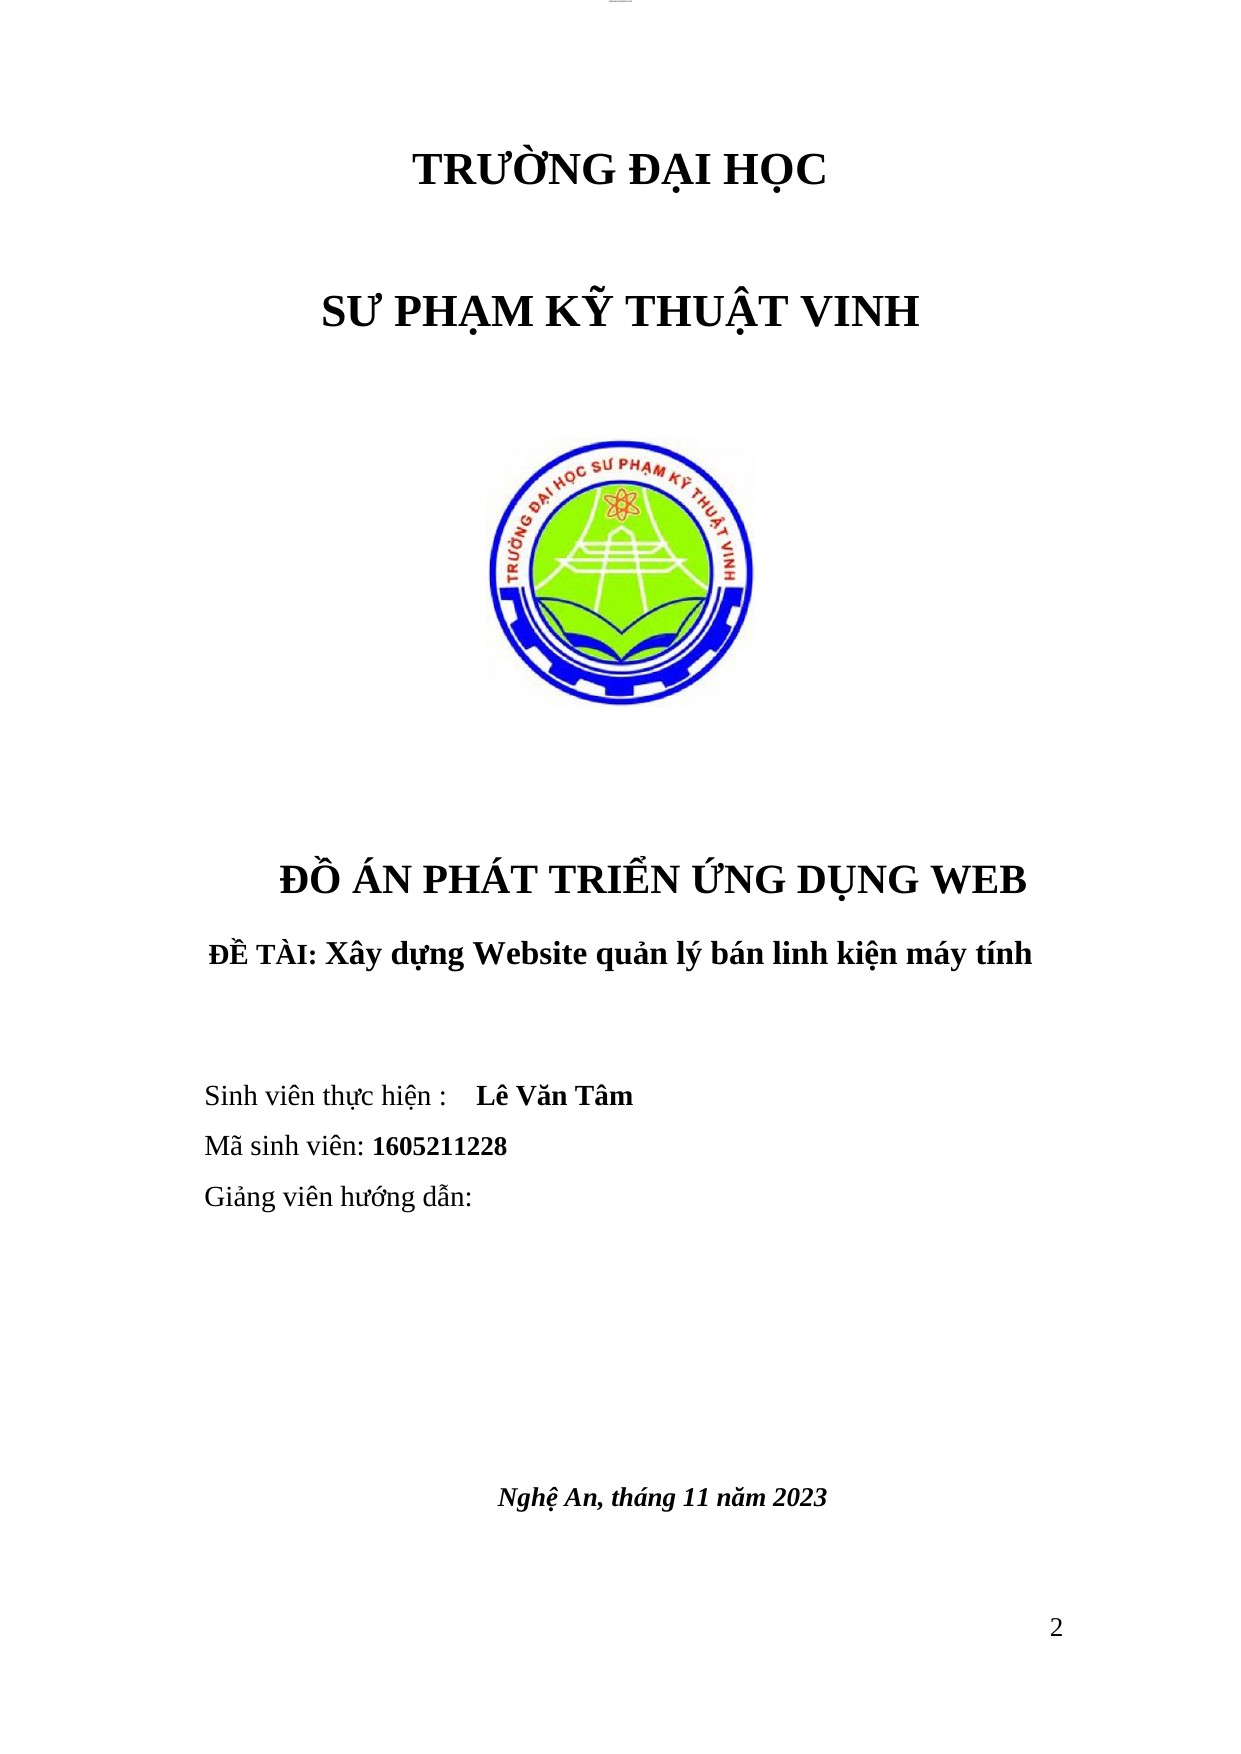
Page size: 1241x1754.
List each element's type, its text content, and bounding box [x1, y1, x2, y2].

text Sinh viên thực hiện : Lê Văn Tâm [150, 1078, 1091, 1112]
text ĐỒ ÁN PHÁT TRIỂN ỨNG DỤNG WEB [150, 854, 1091, 902]
text TRƯỜNG ĐẠI HỌC [150, 142, 1091, 194]
text Nghệ An, tháng 11 năm 2023 [237, 1481, 1091, 1512]
picture [364, 425, 877, 724]
text Mã sinh viên: 1605211228 [150, 1128, 1091, 1162]
text ĐỀ TÀI: Xây dựng Website quản lý bán linh kiện máy tính [150, 934, 1091, 972]
text SƯ PHẠM KỸ THUẬT VINH [150, 283, 1091, 336]
text Giảng viên hướng dẫn: [150, 1179, 1091, 1212]
